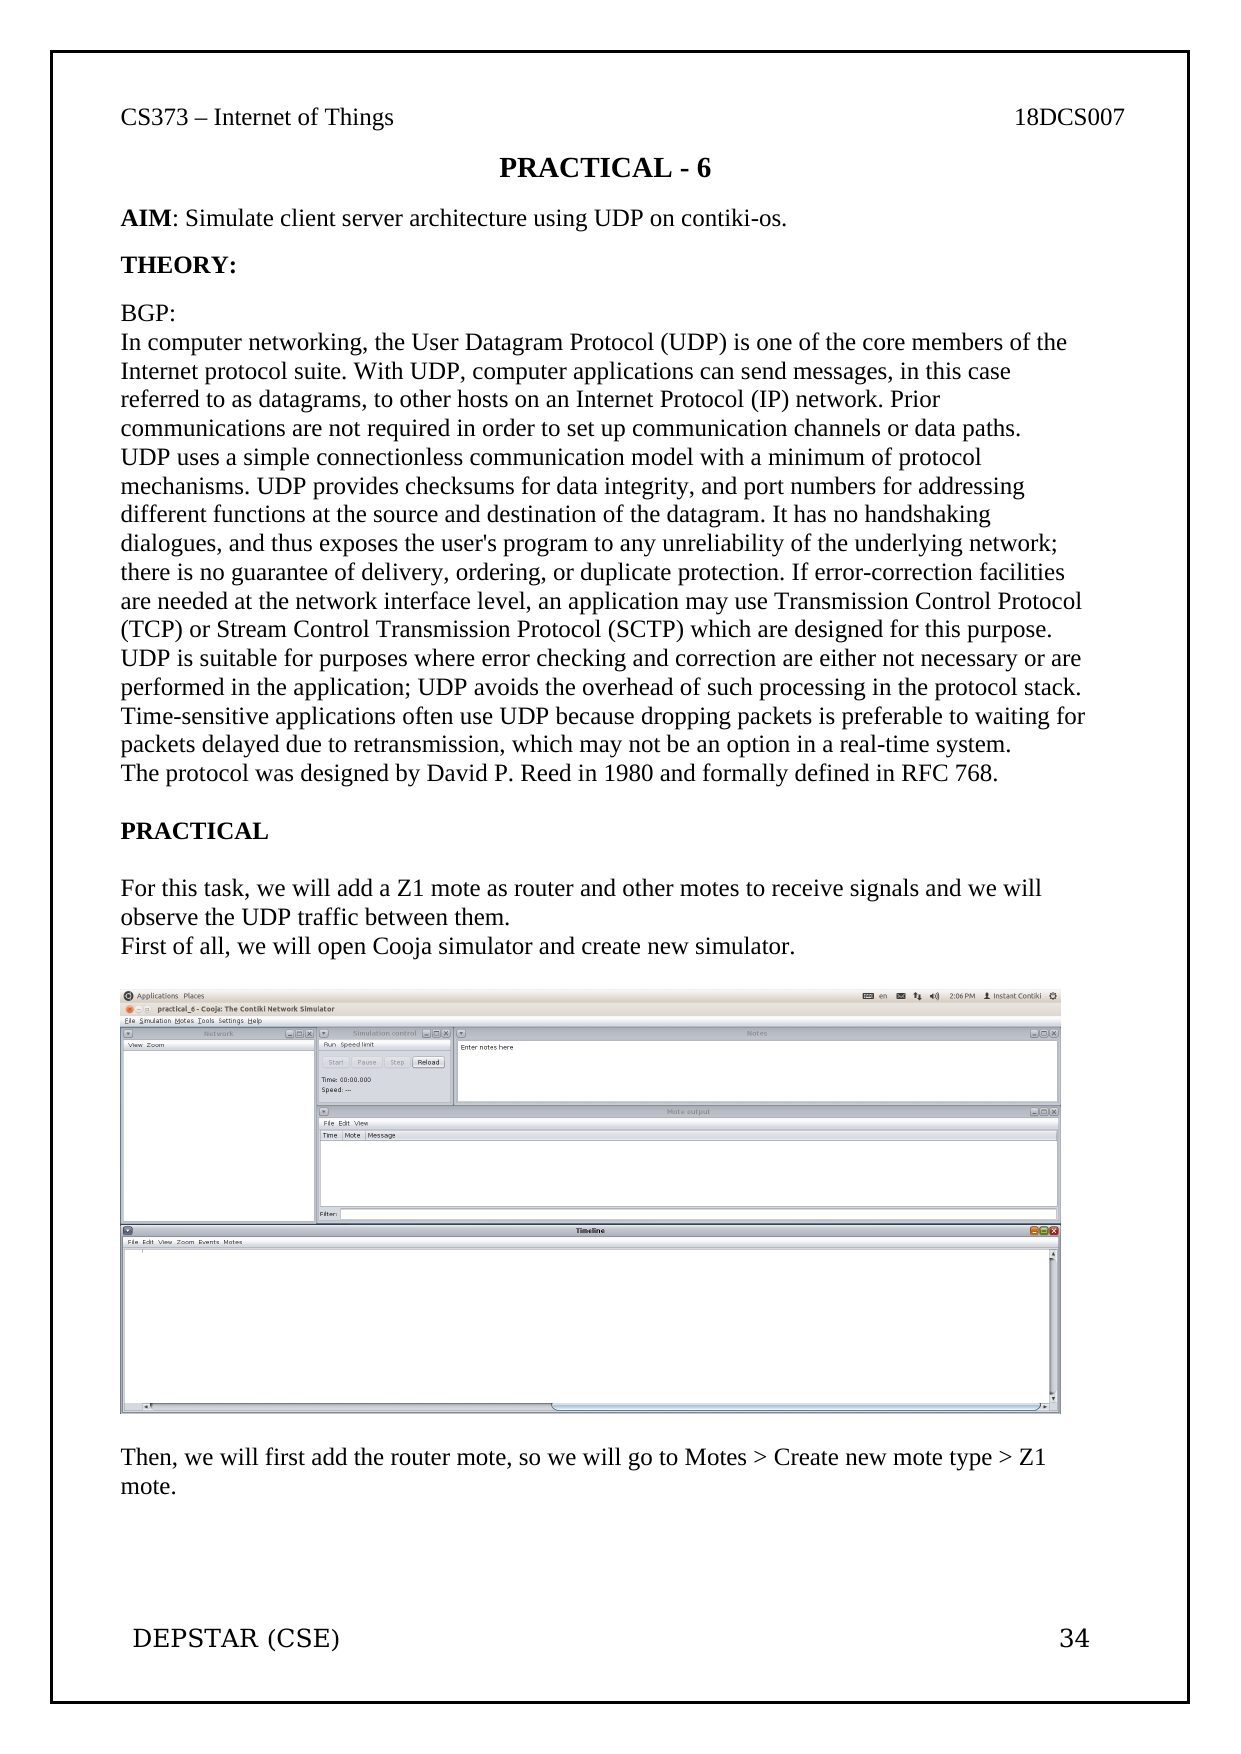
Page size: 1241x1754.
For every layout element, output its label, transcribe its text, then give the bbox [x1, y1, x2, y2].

text First of all, we will open Cooja simulator and create new simulator. [120, 931, 1090, 959]
text UDP uses a simple connectionless communication model with a minimum of protocol mechanisms. UDP provides checksums for data integrity, and port numbers for addressing different functions at the source and destination of the datagram. It has no handshaking dialogues, and thus exposes the user's program to any unreliability of the underlying network; there is no guarantee of delivery, ordering, or duplicate protection. If error-correction facilities are needed at the network interface level, an application may use Transmission Control Protocol (TCP) or Stream Control Transmission Protocol (SCTP) which are designed for this purpose. [120, 442, 1090, 643]
picture [120, 988, 1061, 1414]
text UDP is suitable for purposes where error checking and correction are either not necessary or are performed in the application; UDP avoids the overhead of such processing in the protocol stack. Time-sensitive applications often use UDP because dropping packets is preferable to waiting for packets delayed due to retransmission, which may not be an option in a real-time system. [120, 643, 1090, 758]
text PRACTICAL [120, 816, 1090, 844]
text The protocol was designed by David P. Reed in 1980 and formally defined in RFC 768. [120, 758, 1090, 787]
text Then, we will first add the router mote, so we will go to Motes > Create new mote type > Z1 mote. [120, 1442, 1090, 1499]
text AIM: Simulate client server architecture using UDP on contiki-os. [120, 203, 1090, 232]
text For this task, we will add a Z1 mote as router and other motes to receive signals and we will observe the UDP traffic between them. [120, 873, 1090, 931]
text In computer networking, the User Datagram Protocol (UDP) is one of the core members of the Internet protocol suite. With UDP, computer applications can send messages, in this case referred to as datagrams, to other hosts on an Internet Protocol (IP) network. Prior communications are not required in order to set up communication channels or data paths. [120, 327, 1090, 442]
text BGP: [120, 298, 1090, 327]
text PRACTICAL - 6 [120, 150, 1090, 183]
text THEORY: [120, 251, 1090, 279]
